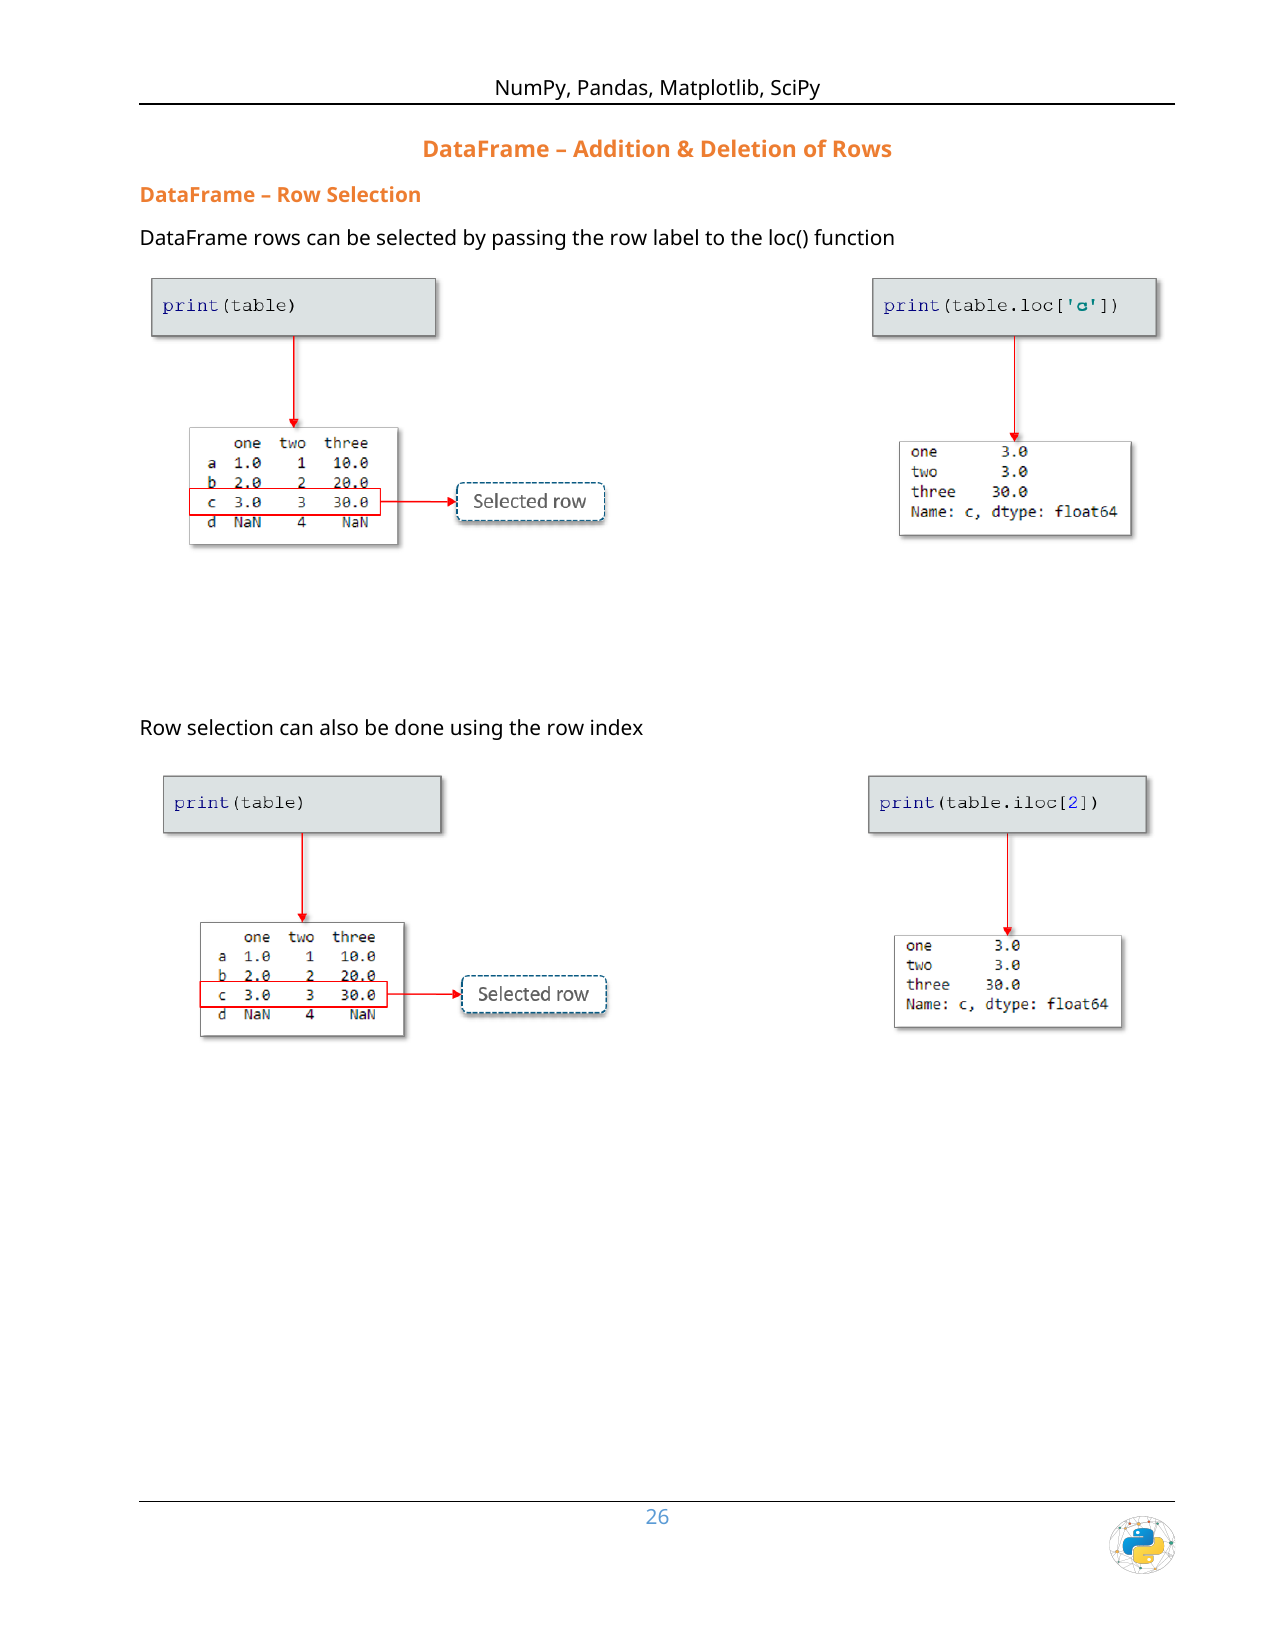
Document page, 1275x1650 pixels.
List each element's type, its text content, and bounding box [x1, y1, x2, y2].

text Row selection can also be done using the row index [139, 713, 1175, 742]
text DataFrame – Addition & Deletion of Rows [139, 133, 1175, 164]
text DataFrame rows can be selected by passing the row label to the loc() function [139, 223, 1175, 251]
text DataFrame – Row Selection [139, 180, 1175, 208]
picture [1109, 1516, 1176, 1574]
picture [139, 756, 1174, 1055]
picture [139, 265, 1174, 572]
